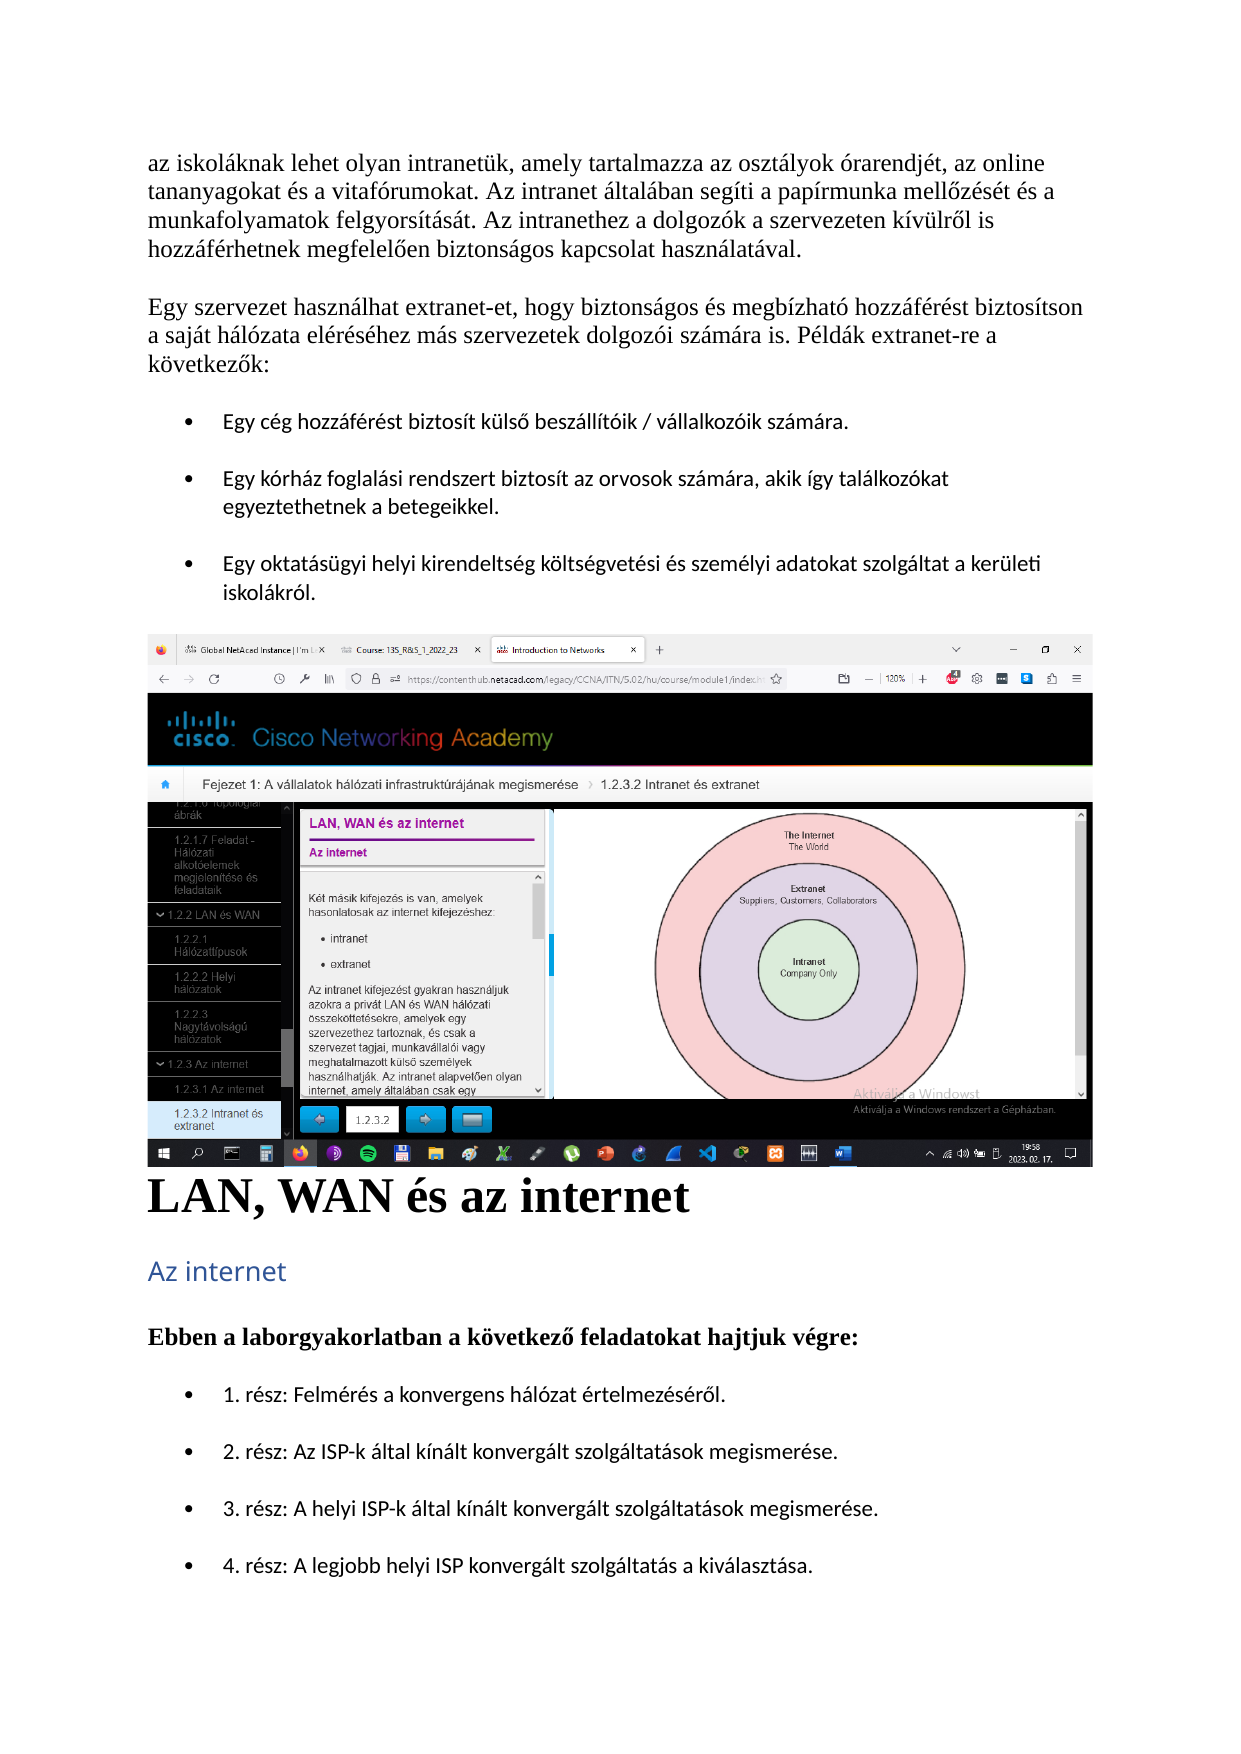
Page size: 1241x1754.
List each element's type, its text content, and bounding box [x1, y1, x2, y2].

picture [147, 634, 1093, 1167]
list Egy oktatásügyi helyi kirendeltség költségvetési és személyi adatokat szolgáltat a kerületi iskolákról. [185, 549, 1093, 606]
list 1. rész: Felmérés a konvergens hálózat értelmezéséről. [185, 1380, 1093, 1408]
list 2. rész: Az ISP-k által kínált konvergált szolgáltatások megismerése. [185, 1437, 1093, 1465]
list Egy cég hozzáférést biztosít külső beszállítóik / vállalkozóik számára. [185, 407, 1093, 435]
list Egy kórház foglalási rendszert biztosít az orvosok számára, akik így találkozókat egyeztethetnek a betegeikkel. [185, 464, 1093, 520]
list 4. rész: A legjobb helyi ISP konvergált szolgáltatás a kiválasztása. [185, 1551, 1093, 1579]
subtitle LAN, WAN és az internet [148, 1167, 1093, 1224]
list 3. rész: A helyi ISP-k által kínált konvergált szolgáltatások megismerése. [185, 1494, 1093, 1522]
subtitle Az internet [148, 1253, 1093, 1290]
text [148, 148, 1093, 263]
text Egy szervezet használhat extranet-et, hogy biztonságos és megbízható hozzáférést biztosítson a saját hálózata eléréséhez más szervezetek dolgozói számára is. Példák extranet-re a következők: [148, 292, 1093, 378]
text Ebben a laborgyakorlatban a következő feladatokat hajtjuk végre: [148, 1322, 1093, 1351]
